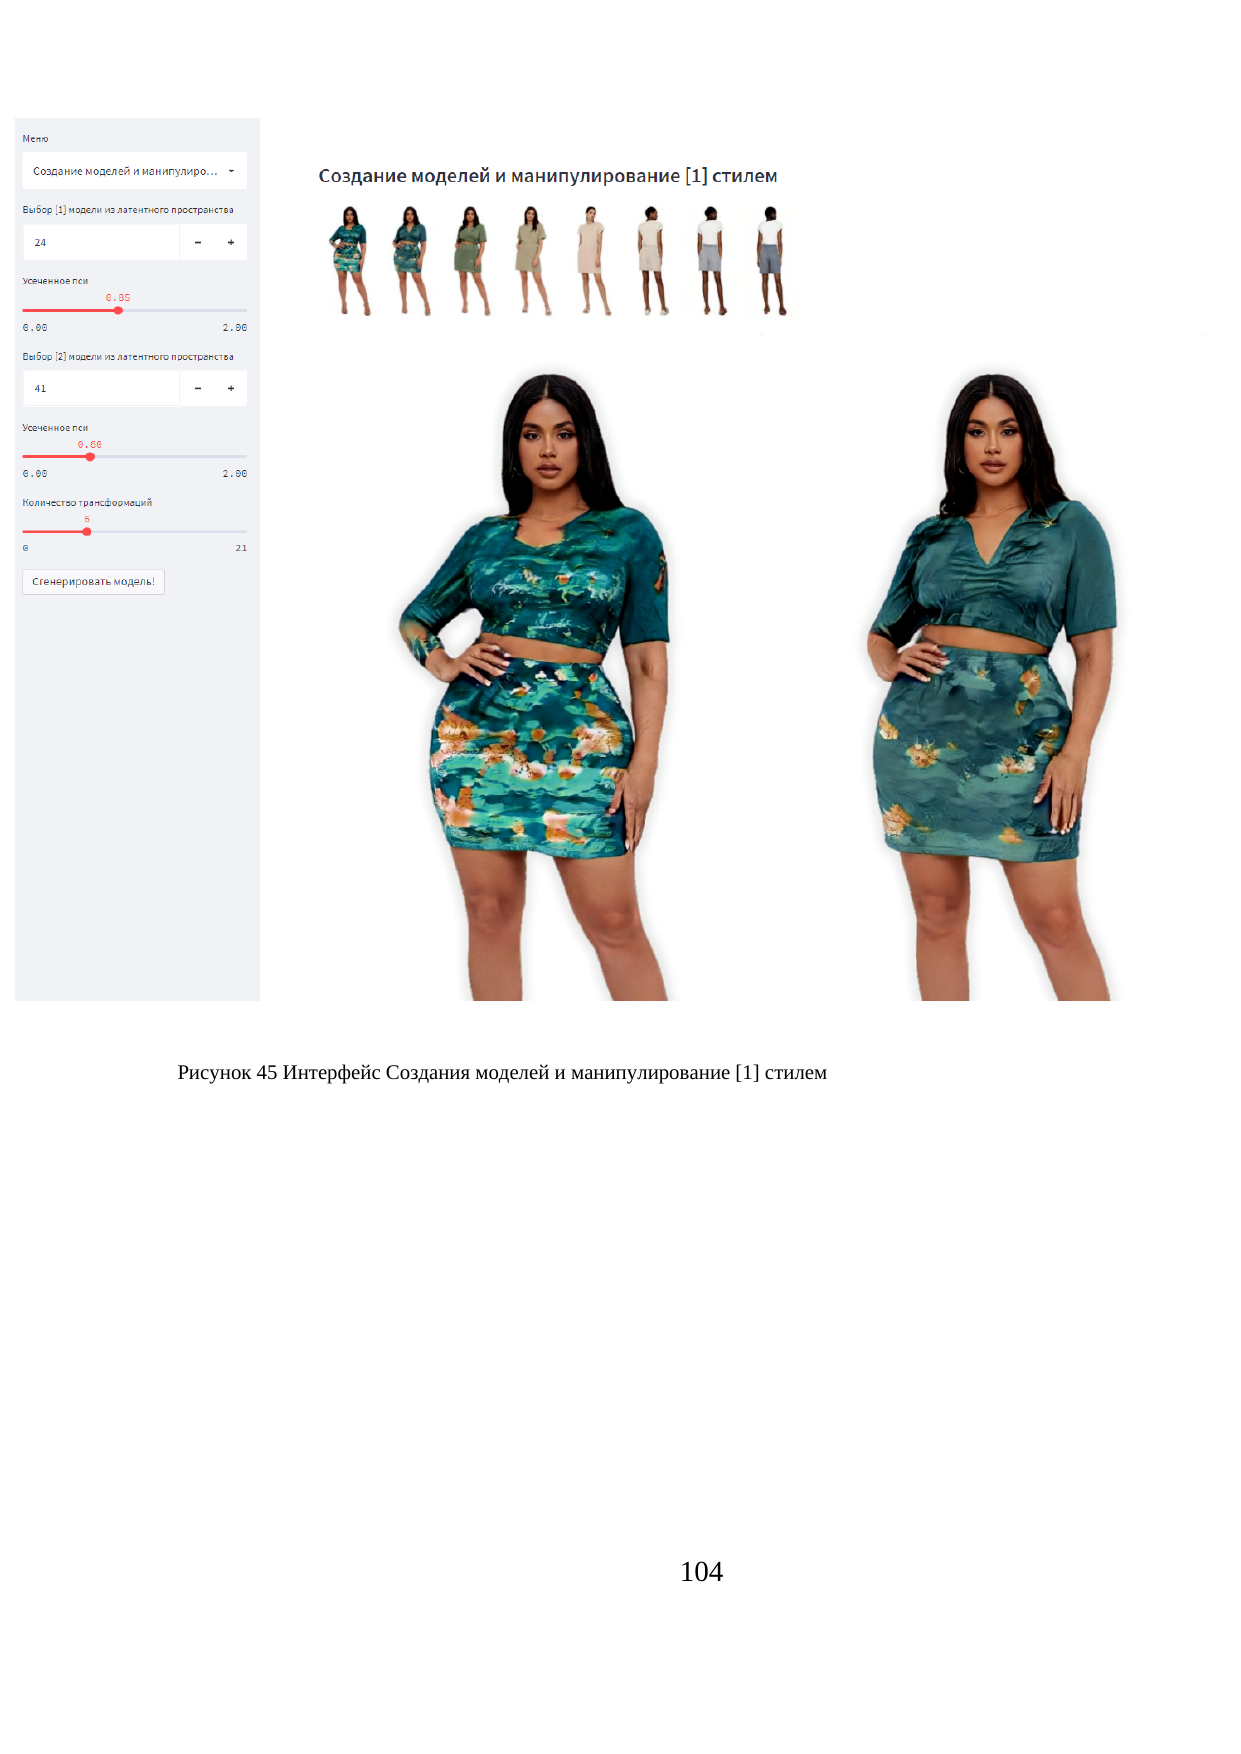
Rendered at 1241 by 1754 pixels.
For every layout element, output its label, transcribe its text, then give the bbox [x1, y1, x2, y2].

picture [13, 118, 1222, 998]
text Рисунок 45 Интерфейс Создания моделей и манипулирование [1] стилем [177, 998, 1152, 1084]
